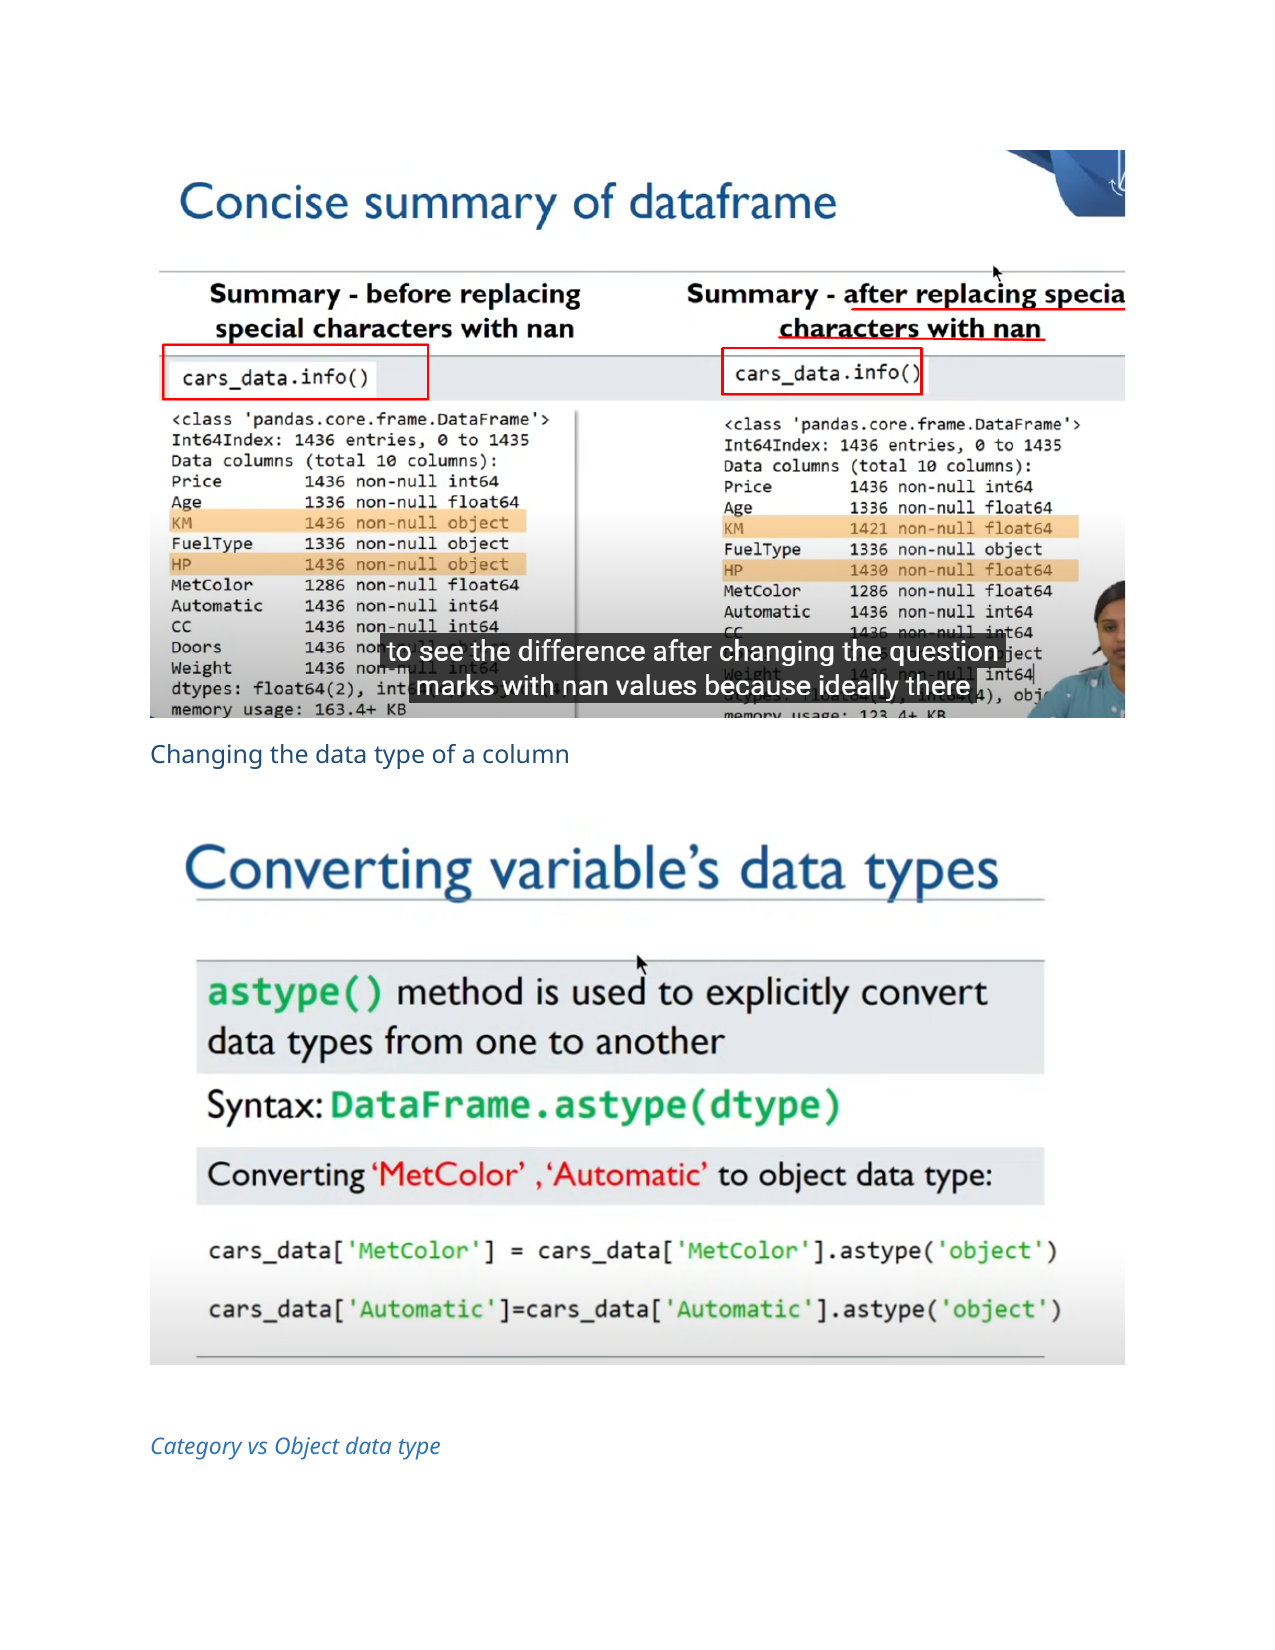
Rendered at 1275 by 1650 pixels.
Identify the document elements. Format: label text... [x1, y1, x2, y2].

picture [150, 820, 1125, 1365]
subtitle Changing the data type of a column [150, 737, 1125, 771]
picture [150, 150, 1125, 718]
subtitle Category vs Object data type [150, 1430, 1125, 1461]
